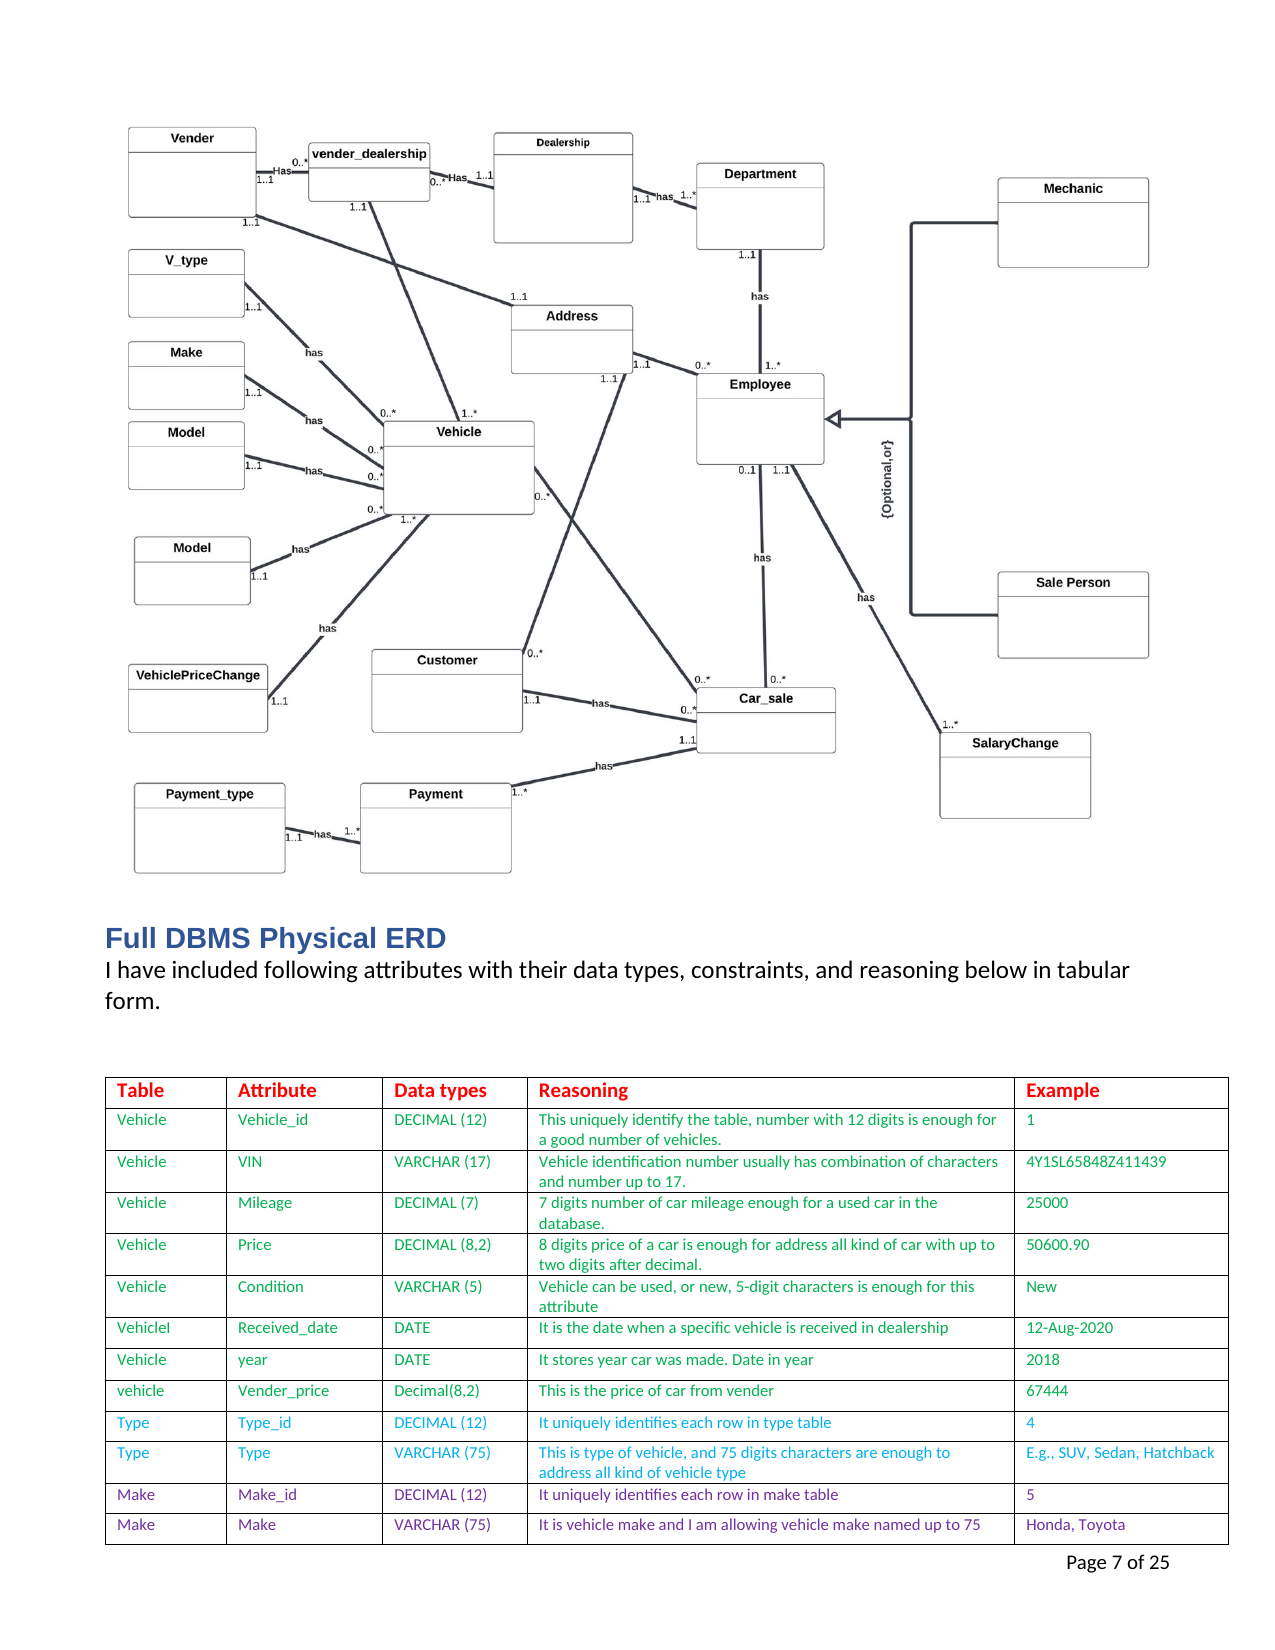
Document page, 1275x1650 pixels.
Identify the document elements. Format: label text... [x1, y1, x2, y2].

table_cell VehicleI [106, 1318, 226, 1348]
table_cell Vehicle identification number usually has combination of characters and number up to 17. [528, 1151, 1014, 1192]
table_cell Price [227, 1234, 382, 1275]
picture [238, 1447, 246, 1458]
table_cell It is the date when a specific vehicle is received in dealership [528, 1318, 1014, 1348]
table_header Reasoning [528, 1078, 1014, 1108]
table_cell Type [106, 1442, 226, 1483]
table_cell VARCHAR (75) [383, 1514, 527, 1544]
table_cell 67444 [1015, 1381, 1228, 1411]
table_cell VARCHAR (17) [383, 1151, 527, 1192]
table_header Example [1015, 1078, 1228, 1108]
table_cell Decimal(8,2) [383, 1381, 527, 1411]
subtitle Full DBMS Physical ERD [105, 921, 1170, 954]
table_cell Vender_price [227, 1381, 382, 1411]
table_cell Make [106, 1514, 226, 1544]
table_cell Honda, Toyota [1015, 1514, 1228, 1544]
table_cell 4Y1SL65848Z411439 [1015, 1151, 1228, 1192]
table_cell Vehicle [106, 1151, 226, 1192]
table_cell This is type of vehicle, and 75 digits characters are enough to address all kind of vehicle type [528, 1442, 1014, 1483]
table_cell DECIMAL (12) [383, 1109, 527, 1150]
table_cell 1 [1015, 1109, 1228, 1150]
table_cell Vehicle [106, 1349, 226, 1380]
table_cell 8 digits price of a car is enough for address all kind of car with up to two digits after decimal. [528, 1234, 1014, 1275]
picture [238, 1417, 246, 1428]
table_header Table [106, 1078, 226, 1108]
table_cell DECIMAL (12) [383, 1412, 527, 1441]
table_cell 5 [1015, 1484, 1228, 1513]
table_cell DECIMAL (12) [383, 1484, 527, 1513]
table_cell VARCHAR (75) [383, 1442, 527, 1483]
picture [105, 105, 1170, 896]
table_cell Mileage [227, 1193, 382, 1233]
table_cell 4 [1015, 1412, 1228, 1441]
table_cell 7 digits number of car mileage enough for a used car in the database. [528, 1193, 1014, 1233]
table_cell vehicle [106, 1381, 226, 1411]
table_cell 2018 [1015, 1349, 1228, 1380]
table_cell Vehicle [106, 1234, 226, 1275]
table_cell year [227, 1349, 382, 1380]
table_cell VARCHAR (5) [383, 1276, 527, 1317]
table_cell DATE [383, 1318, 527, 1348]
table_cell Vehicle [106, 1193, 226, 1233]
table_cell Received_date [227, 1318, 382, 1348]
table_cell Vehicle [106, 1109, 226, 1150]
table_cell Type_id [227, 1412, 382, 1441]
table_cell Make_id [227, 1484, 382, 1513]
table_header Data types [383, 1078, 527, 1108]
table_cell 12-Aug-2020 [1015, 1318, 1228, 1348]
table_cell Type [106, 1412, 226, 1441]
table_cell DECIMAL (7) [383, 1193, 527, 1233]
table_cell DATE [383, 1349, 527, 1380]
table_cell DECIMAL (8,2) [383, 1234, 527, 1275]
picture [117, 1417, 125, 1428]
table_cell Condition [227, 1276, 382, 1317]
table_cell Vehicle can be used, or new, 5-digit characters is enough for this attribute [528, 1276, 1014, 1317]
table_cell Type [227, 1442, 382, 1483]
table_cell Vehicle [106, 1276, 226, 1317]
table_cell This is the price of car from vender [528, 1381, 1014, 1411]
picture [117, 1447, 125, 1458]
table_cell It uniquely identifies each row in make table [528, 1484, 1014, 1513]
table_cell 50600.90 [1015, 1234, 1228, 1275]
table_cell This uniquely identify the table, number with 12 digits is enough for a good number of vehicles. [528, 1109, 1014, 1150]
table_header Attribute [227, 1078, 382, 1108]
table_cell 25000 [1015, 1193, 1228, 1233]
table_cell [528, 1514, 1014, 1544]
table_cell Vehicle_id [227, 1109, 382, 1150]
table_cell New [1015, 1276, 1228, 1317]
table_cell It stores year car was made. Date in year [528, 1349, 1014, 1380]
table_cell It uniquely identifies each row in type table [528, 1412, 1014, 1441]
table_cell E.g., SUV, Sedan, Hatchback [1015, 1442, 1228, 1483]
table_cell Make [106, 1484, 226, 1513]
text I have included following attributes with their data types, constraints, and reasoning below in tabular form. [105, 954, 1170, 1016]
table_cell VIN [227, 1151, 382, 1192]
table_cell Make [227, 1514, 382, 1544]
